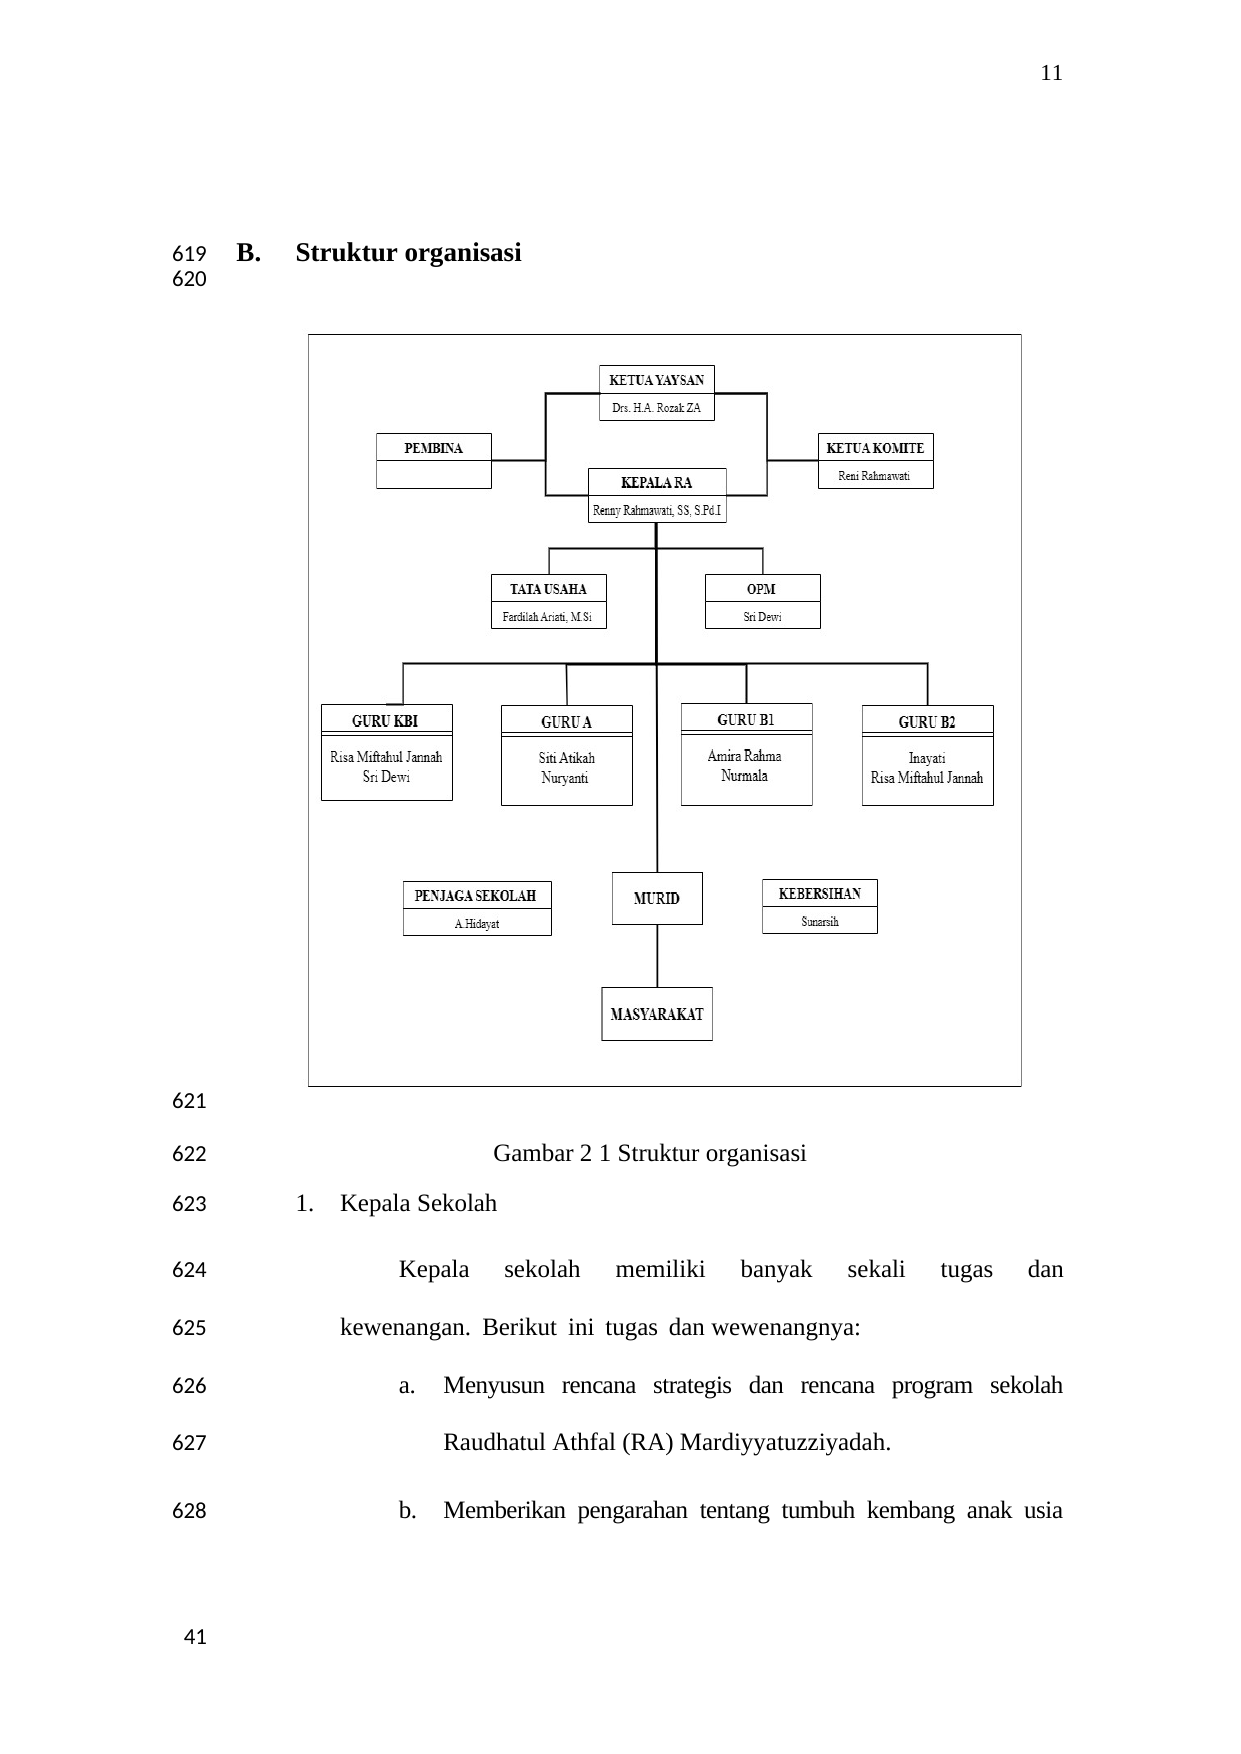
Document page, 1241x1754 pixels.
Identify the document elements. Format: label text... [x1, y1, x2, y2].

subtitle B. Struktur organisasi [236, 236, 1049, 267]
list Kepala Sekolah [295, 1188, 1064, 1216]
text Gambar 2 1 Struktur organisasi [236, 1138, 1064, 1167]
picture [295, 320, 1058, 1109]
list Kepala sekolah memiliki banyak sekali tugas dan kewenangan. Berikut ini tugas dan wewenangnya: [340, 1254, 1064, 1341]
list Menyusun rencana strategis dan rencana program sekolah Raudhatul Athfal (RA) Mardiyyatuzziyadah. [399, 1370, 1064, 1456]
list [399, 1496, 1064, 1524]
